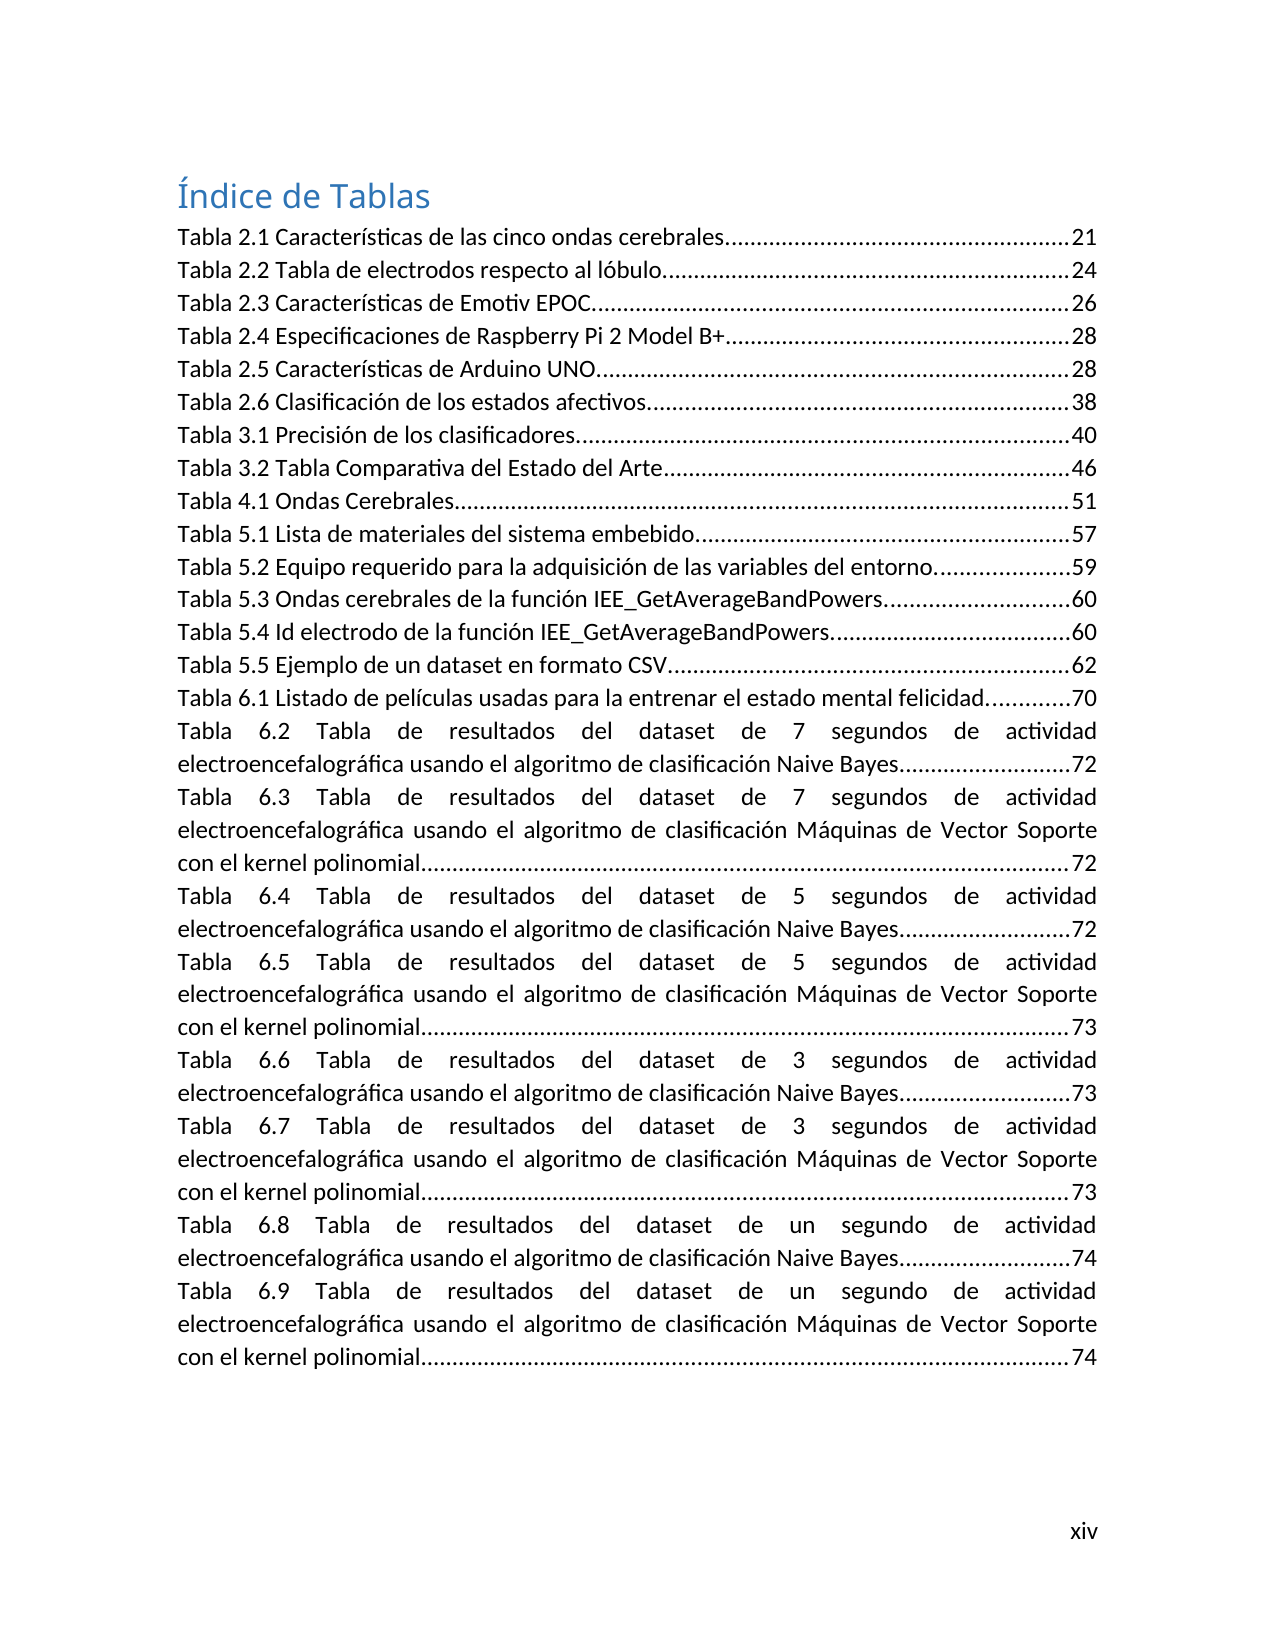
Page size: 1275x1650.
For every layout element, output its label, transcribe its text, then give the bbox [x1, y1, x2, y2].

text Tabla 6.1 Listado de películas usadas para la entrenar el estado mental felicidad. 70 [177, 682, 1098, 713]
text Tabla 6.7 Tabla de resultados del dataset de 3 segundos de actividad electroencefalográfica usando el algoritmo de clasificación Máquinas de Vector Soporte con el kernel polinomial. 73 [177, 1110, 1098, 1207]
text Tabla 2.2 Tabla de electrodos respecto al lóbulo. 24 [177, 254, 1098, 285]
text Tabla 6.3 Tabla de resultados del dataset de 7 segundos de actividad electroencefalográfica usando el algoritmo de clasificación Máquinas de Vector Soporte con el kernel polinomial. 72 [177, 781, 1098, 877]
text Tabla 2.6 Clasificación de los estados afectivos. 38 [177, 386, 1098, 417]
text Tabla 6.9 Tabla de resultados del dataset de un segundo de actividad electroencefalográfica usando el algoritmo de clasificación Máquinas de Vector Soporte con el kernel polinomial. 74 [177, 1275, 1098, 1371]
text Tabla 3.1 Precisión de los clasificadores. 40 [177, 419, 1098, 449]
text Tabla 5.1 Lista de materiales del sistema embebido. 57 [177, 518, 1098, 548]
text Tabla 3.2 Tabla Comparativa del Estado del Arte 46 [177, 452, 1098, 482]
text Tabla 5.2 Equipo requerido para la adquisición de las variables del entorno. 59 [177, 551, 1098, 581]
text Tabla 6.4 Tabla de resultados del dataset de 5 segundos de actividad electroencefalográfica usando el algoritmo de clasificación Naive Bayes. 72 [177, 880, 1098, 943]
text Tabla 2.4 Especificaciones de Raspberry Pi 2 Model B+ 28 [177, 320, 1098, 351]
text Tabla 2.1 Características de las cinco ondas cerebrales. 21 [177, 222, 1098, 252]
text Tabla 5.3 Ondas cerebrales de la función IEE_GetAverageBandPowers. 60 [177, 584, 1098, 614]
text Tabla 6.6 Tabla de resultados del dataset de 3 segundos de actividad electroencefalográfica usando el algoritmo de clasificación Naive Bayes. 73 [177, 1044, 1098, 1108]
text Tabla 2.3 Características de Emotiv EPOC. 26 [177, 287, 1098, 318]
text Tabla 5.5 Ejemplo de un dataset en formato CSV. 62 [177, 649, 1098, 680]
text Tabla 2.5 Características de Arduino UNO. 28 [177, 353, 1098, 384]
text Tabla 6.2 Tabla de resultados del dataset de 7 segundos de actividad electroencefalográfica usando el algoritmo de clasificación Naive Bayes. 72 [177, 715, 1098, 779]
text Tabla 6.8 Tabla de resultados del dataset de un segundo de actividad electroencefalográfica usando el algoritmo de clasificación Naive Bayes. 74 [177, 1209, 1098, 1272]
text Tabla 5.4 Id electrodo de la función IEE_GetAverageBandPowers. 60 [177, 617, 1098, 647]
text Tabla 4.1 Ondas Cerebrales. 51 [177, 485, 1098, 515]
text Tabla 6.5 Tabla de resultados del dataset de 5 segundos de actividad electroencefalográfica usando el algoritmo de clasificación Máquinas de Vector Soporte con el kernel polinomial. 73 [177, 946, 1098, 1042]
